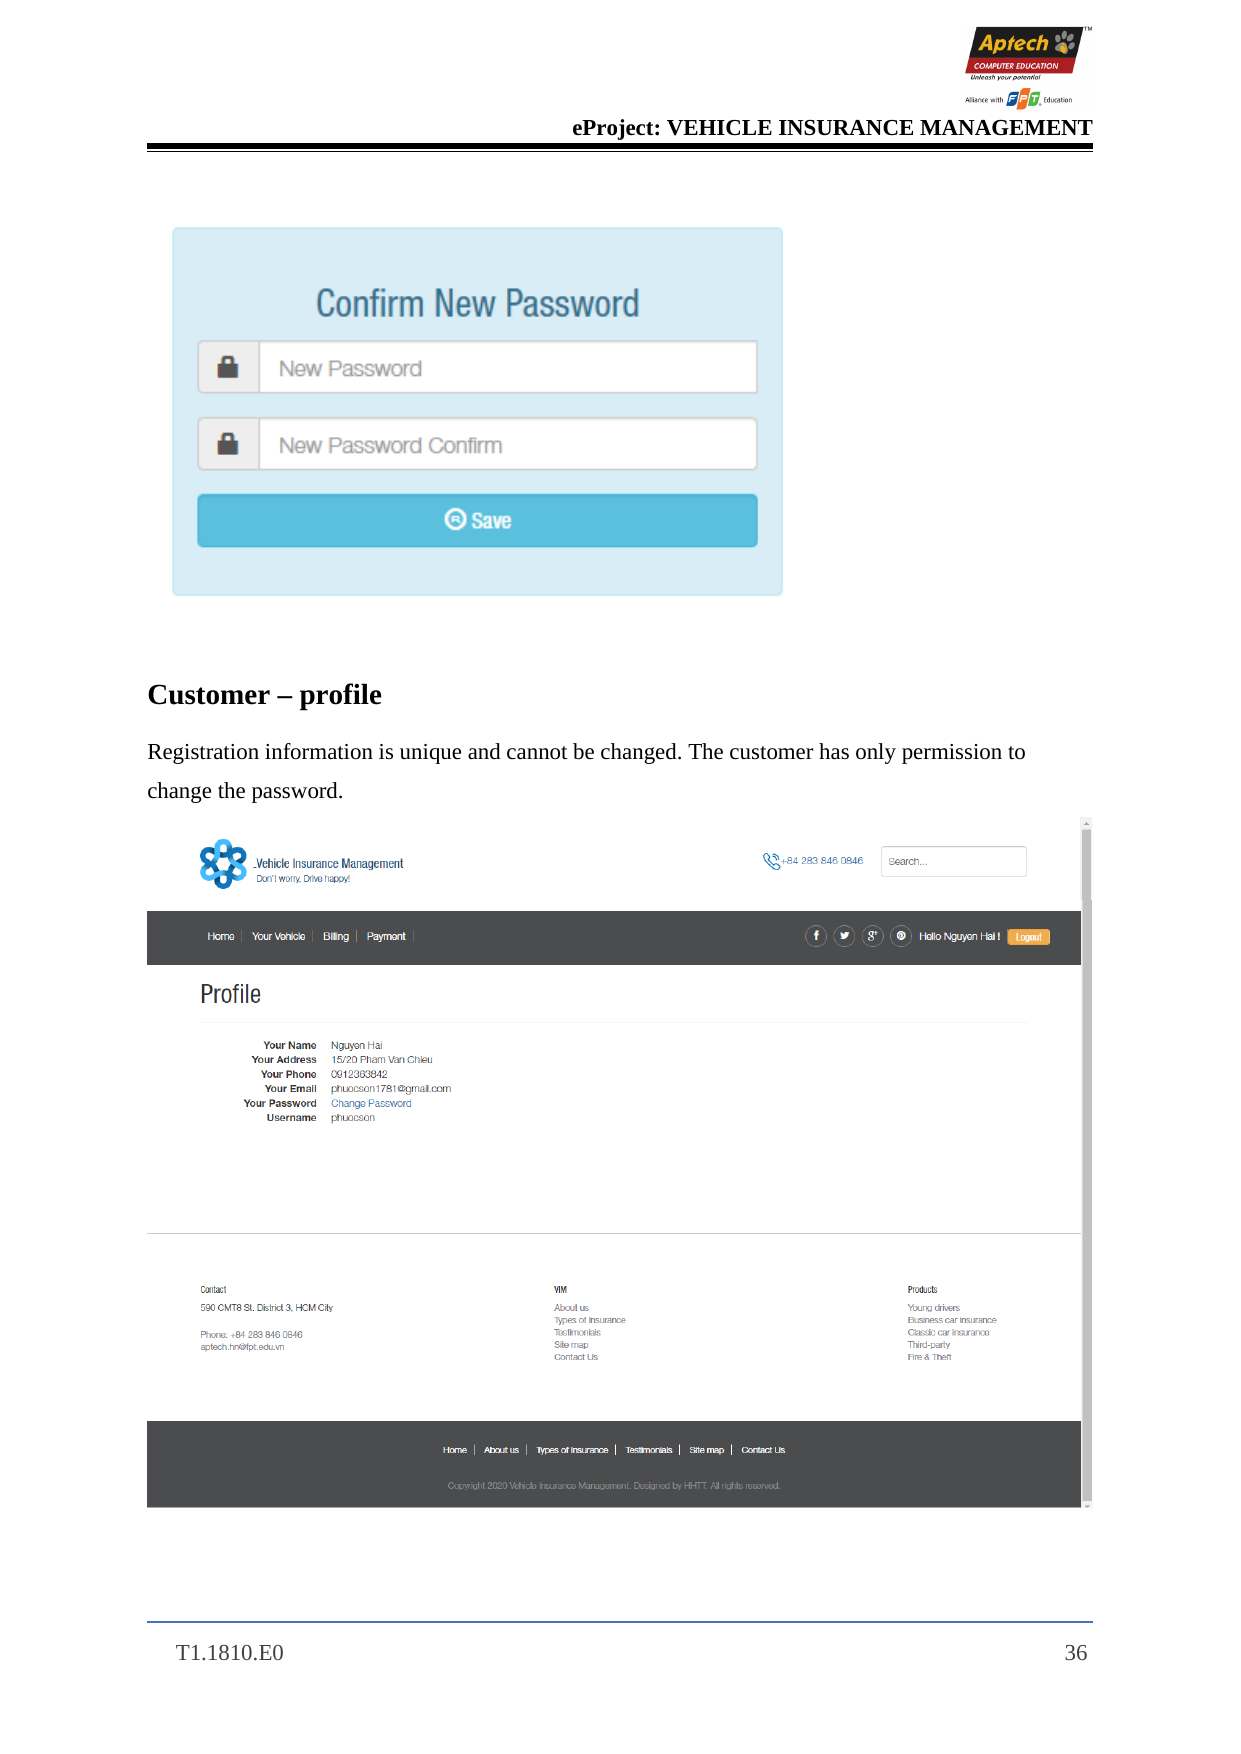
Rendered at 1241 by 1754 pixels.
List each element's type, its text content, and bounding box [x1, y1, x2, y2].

picture [147, 205, 816, 615]
subtitle Customer – profile [147, 677, 1093, 711]
text Registration information is unique and cannot be changed. The customer has only permission to change the password. [147, 738, 1093, 817]
picture [963, 24, 1094, 112]
picture [147, 817, 1093, 1508]
